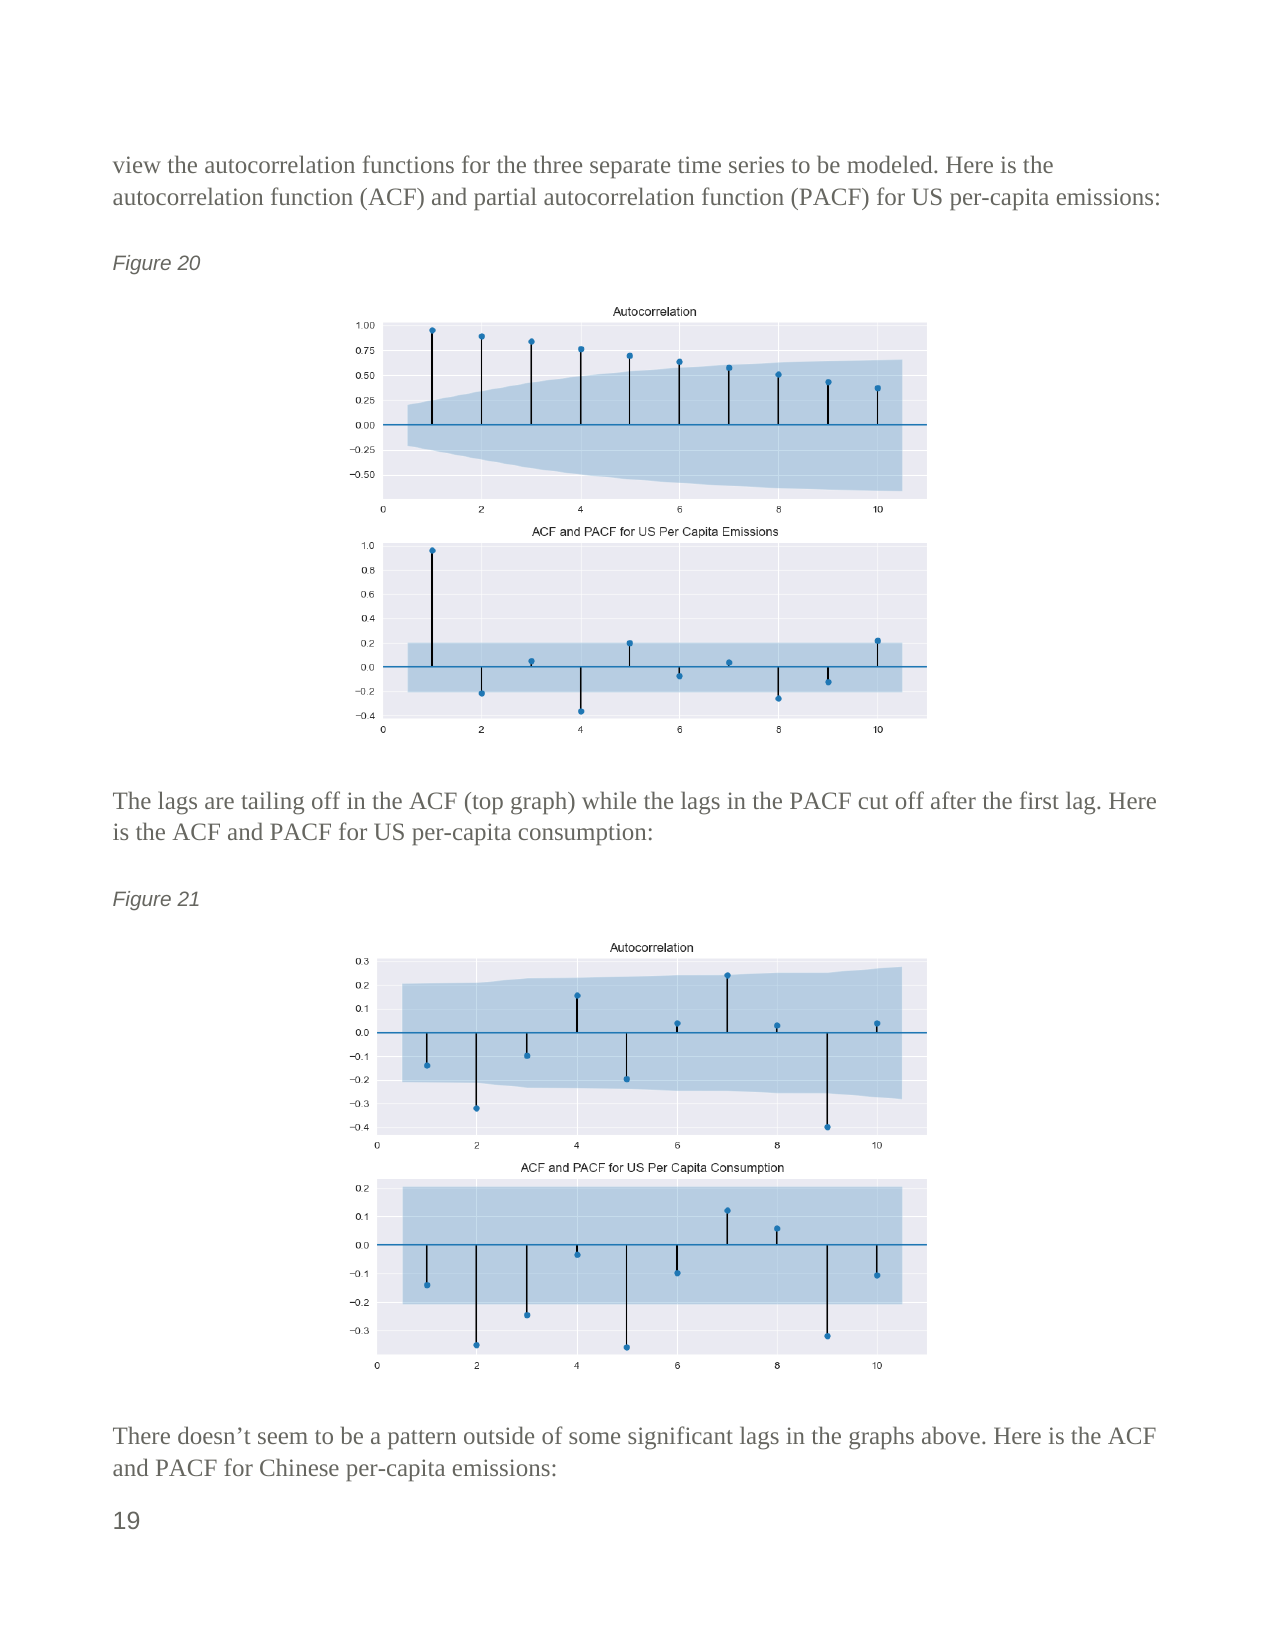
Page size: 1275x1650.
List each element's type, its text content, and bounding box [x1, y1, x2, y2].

text Figure 21 [112, 886, 1162, 910]
picture [337, 295, 938, 746]
text Figure 20 [112, 251, 1162, 274]
text There doesn’t seem to be a pattern outside of some significant lags in the graphs above. Here is the ACF and PACF for Chinese per-capita emissions: [112, 1421, 1162, 1482]
picture [337, 931, 938, 1382]
text The lags are tailing off in the ACF (top graph) while the lags in the PACF cut off after the first lag. Here is the ACF and PACF for US per-capita consumption: [112, 786, 1162, 846]
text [112, 150, 1162, 210]
